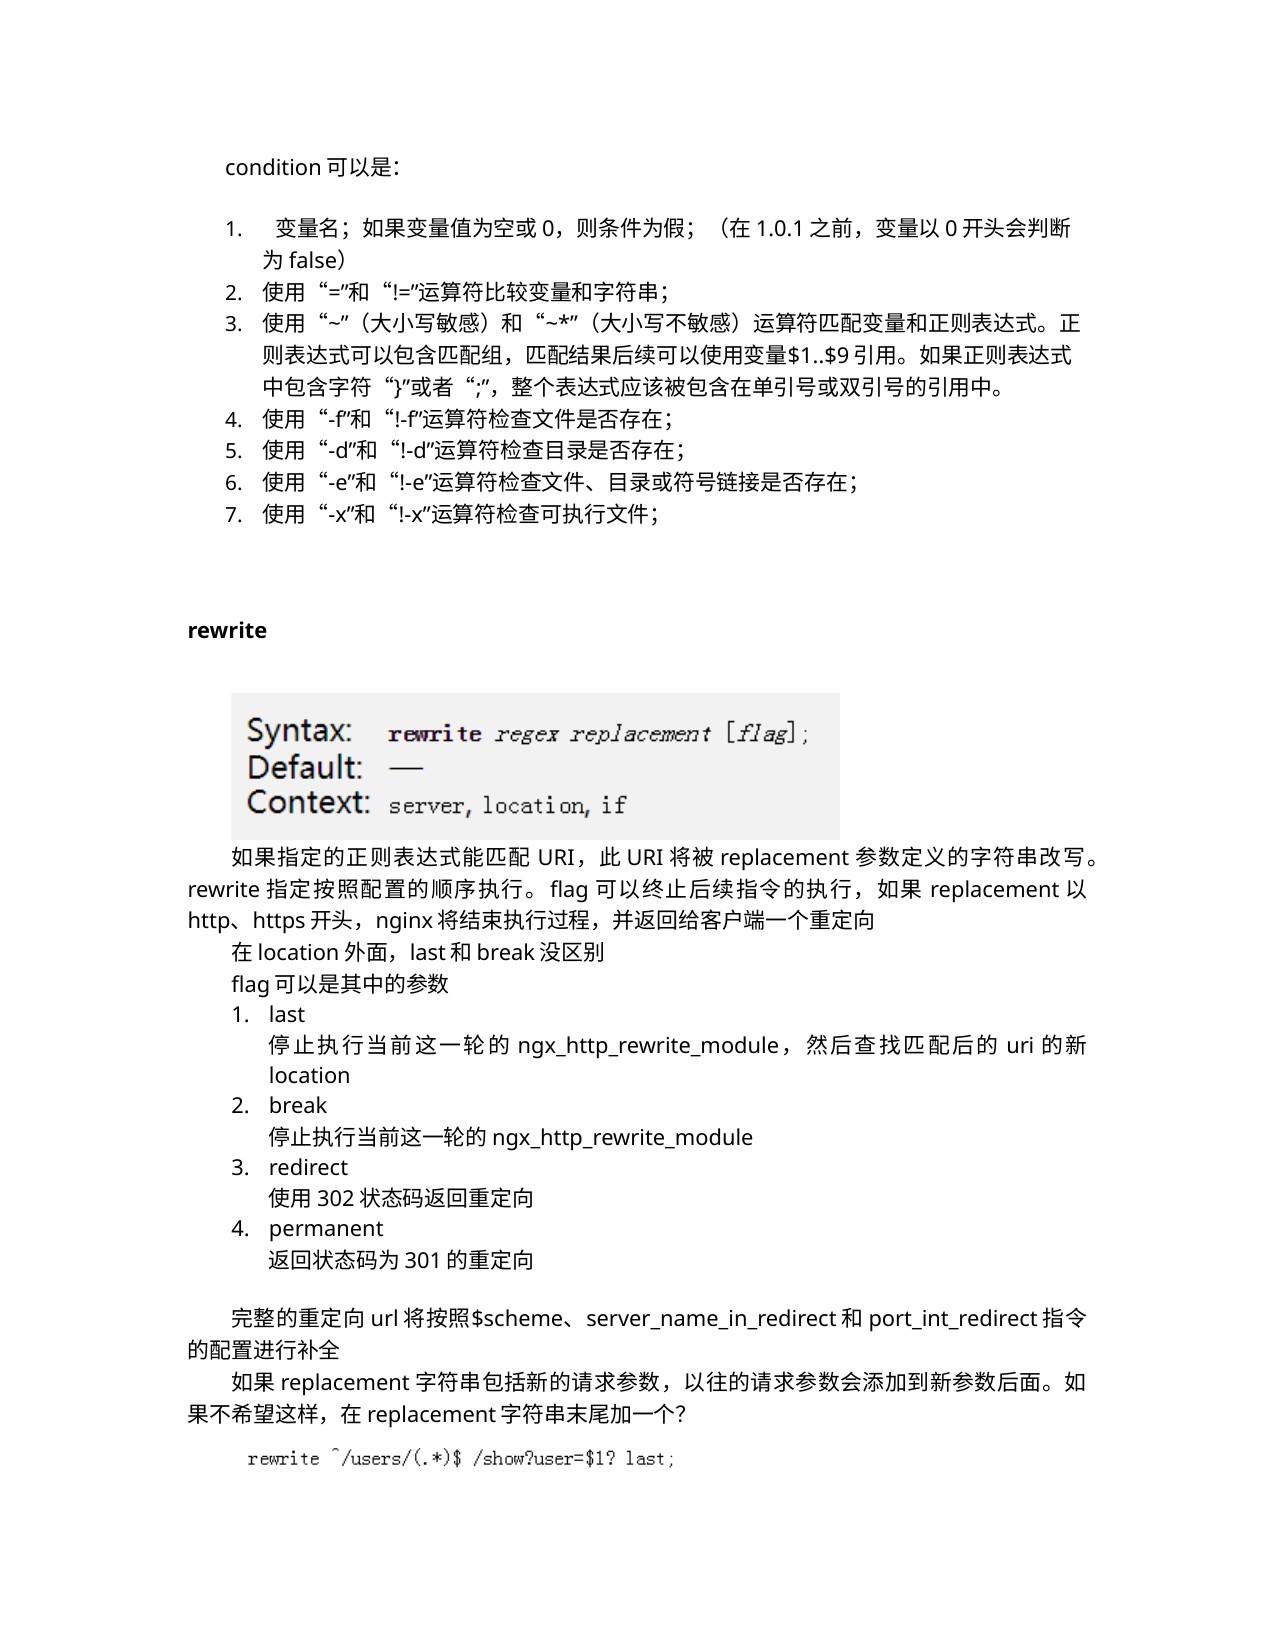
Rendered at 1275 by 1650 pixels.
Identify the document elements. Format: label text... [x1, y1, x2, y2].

text 完整的重定向url将按照$scheme、server_name_in_redirect和port_int_redirect指令的配置进行补全 [187, 1301, 1087, 1365]
list 变量名；如果变量值为空或0，则条件为假；（在1.0.1之前，变量以0开头会判断为false） [225, 211, 1087, 274]
text condition可以是： [187, 150, 1087, 182]
list 使用“=”和“!=”运算符比较变量和字符串； [225, 274, 1087, 306]
text 如果replacement字符串包括新的请求参数，以往的请求参数会添加到新参数后面。如果不希望这样，在replacement字符串末尾加一个？ [187, 1365, 1087, 1428]
list 使用“-x”和“!-x”运算符检查可执行文件； [225, 497, 1087, 529]
list break [231, 1090, 1087, 1120]
list permanent [231, 1213, 1087, 1243]
list 使用302状态码返回重定向 [269, 1181, 1087, 1213]
text flag可以是其中的参数 [187, 967, 1087, 999]
list last [231, 999, 1087, 1028]
subtitle rewrite [187, 615, 1087, 644]
text 在location外面，last和break没区别 [187, 935, 1087, 967]
list 使用“-d”和“!-d”运算符检查目录是否存在； [225, 433, 1087, 465]
list redirect [231, 1152, 1087, 1181]
list 返回状态码为301的重定向 [269, 1243, 1087, 1275]
picture [231, 693, 841, 840]
list 使用“-e”和“!-e”运算符检查文件、目录或符号链接是否存在； [225, 465, 1087, 497]
list 使用“~”（大小写敏感）和“~*”（大小写不敏感）运算符匹配变量和正则表达式。正则表达式可以包含匹配组，匹配结果后续可以使用变量$1..$9引用。如果正则表达式中包含字符“}”或者“;”，整个表达式应该被包含在单引号或双引号的引用中。 [225, 306, 1087, 402]
list 停止执行当前这一轮的ngx_http_rewrite_module [269, 1120, 1087, 1152]
list 使用“-f”和“!-f”运算符检查文件是否存在； [225, 402, 1087, 433]
picture [231, 1428, 691, 1489]
text 停止执行当前这一轮的ngx_http_rewrite_module，然后查找匹配后的uri的新location [269, 1028, 1087, 1090]
text 如果指定的正则表达式能匹配URI，此URI将被replacement参数定义的字符串改写。rewrite指定按照配置的顺序执行。flag可以终止后续指令的执行，如果replacement以http、https开头，nginx将结束执行过程，并返回给客户端一个重定向 [187, 840, 1087, 935]
